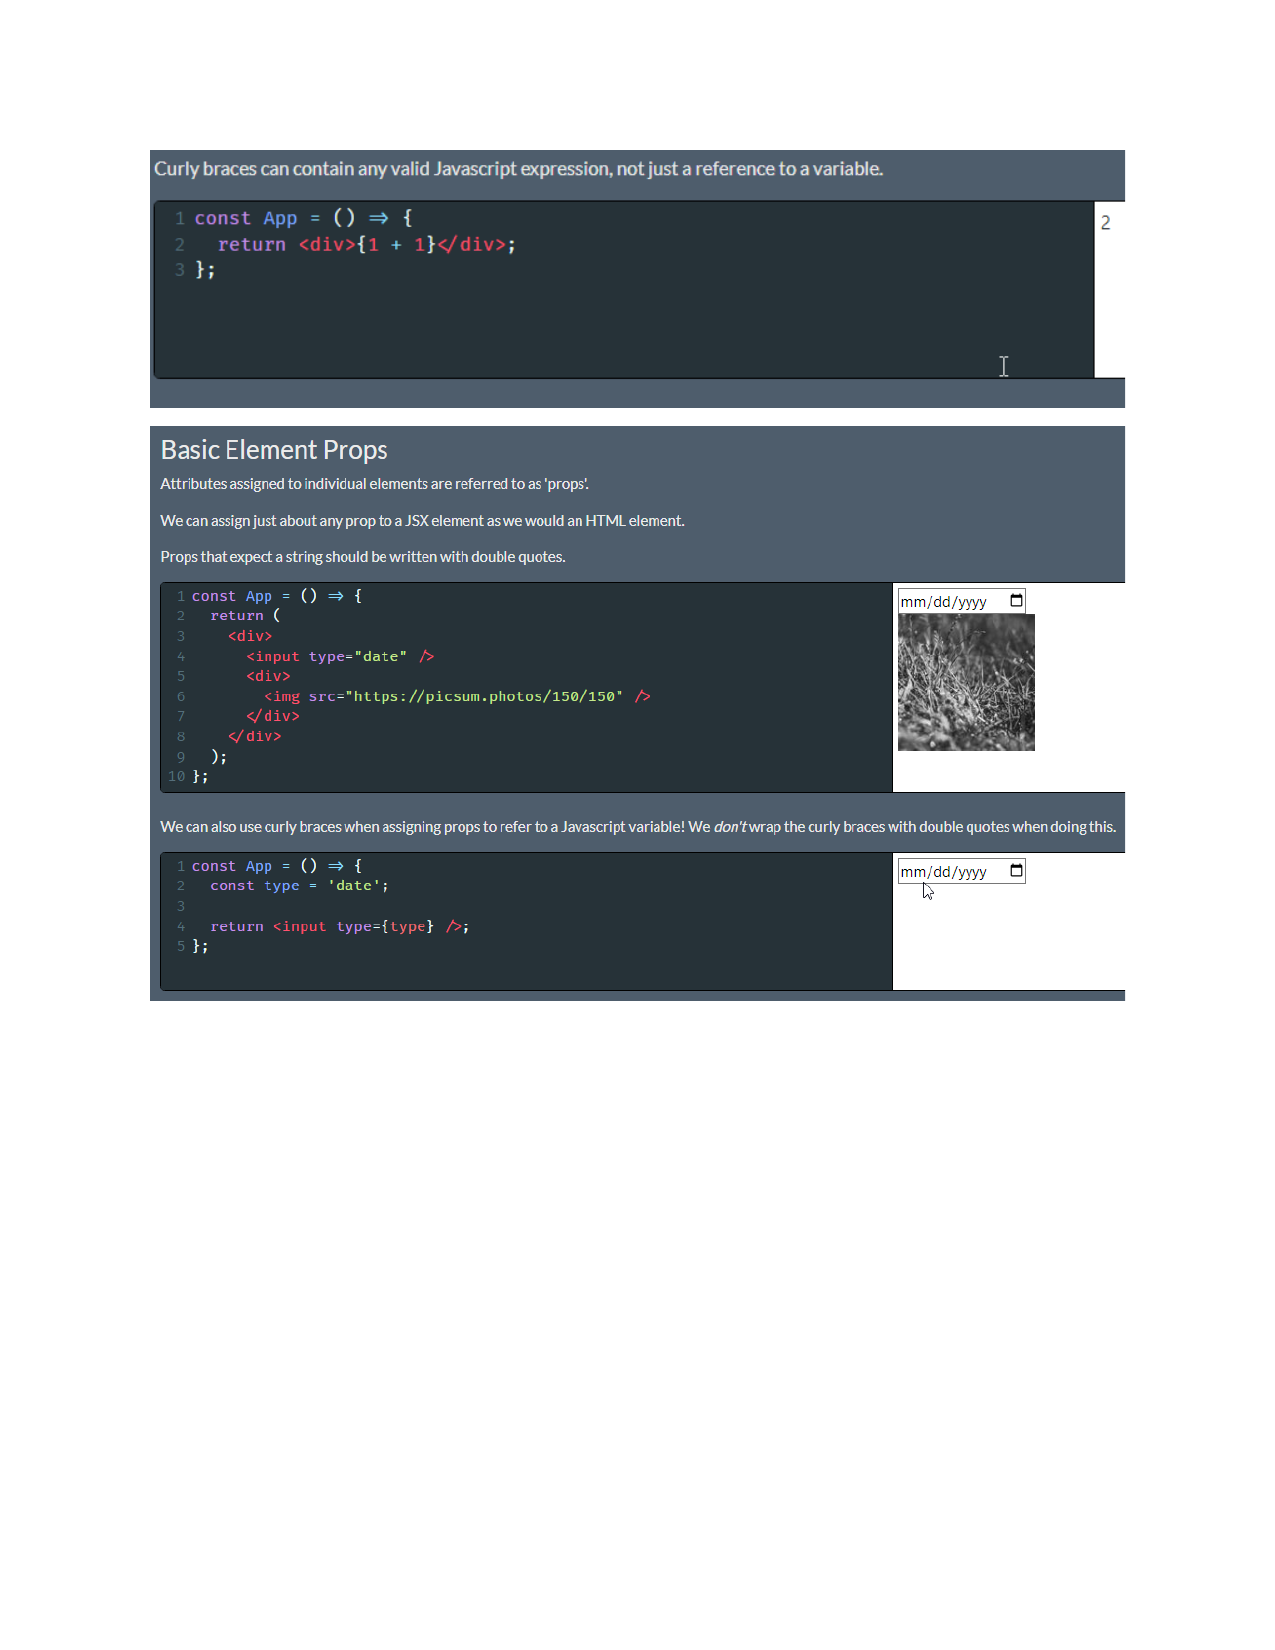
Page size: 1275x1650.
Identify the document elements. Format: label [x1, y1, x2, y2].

picture [150, 426, 1125, 1001]
picture [150, 150, 1125, 408]
